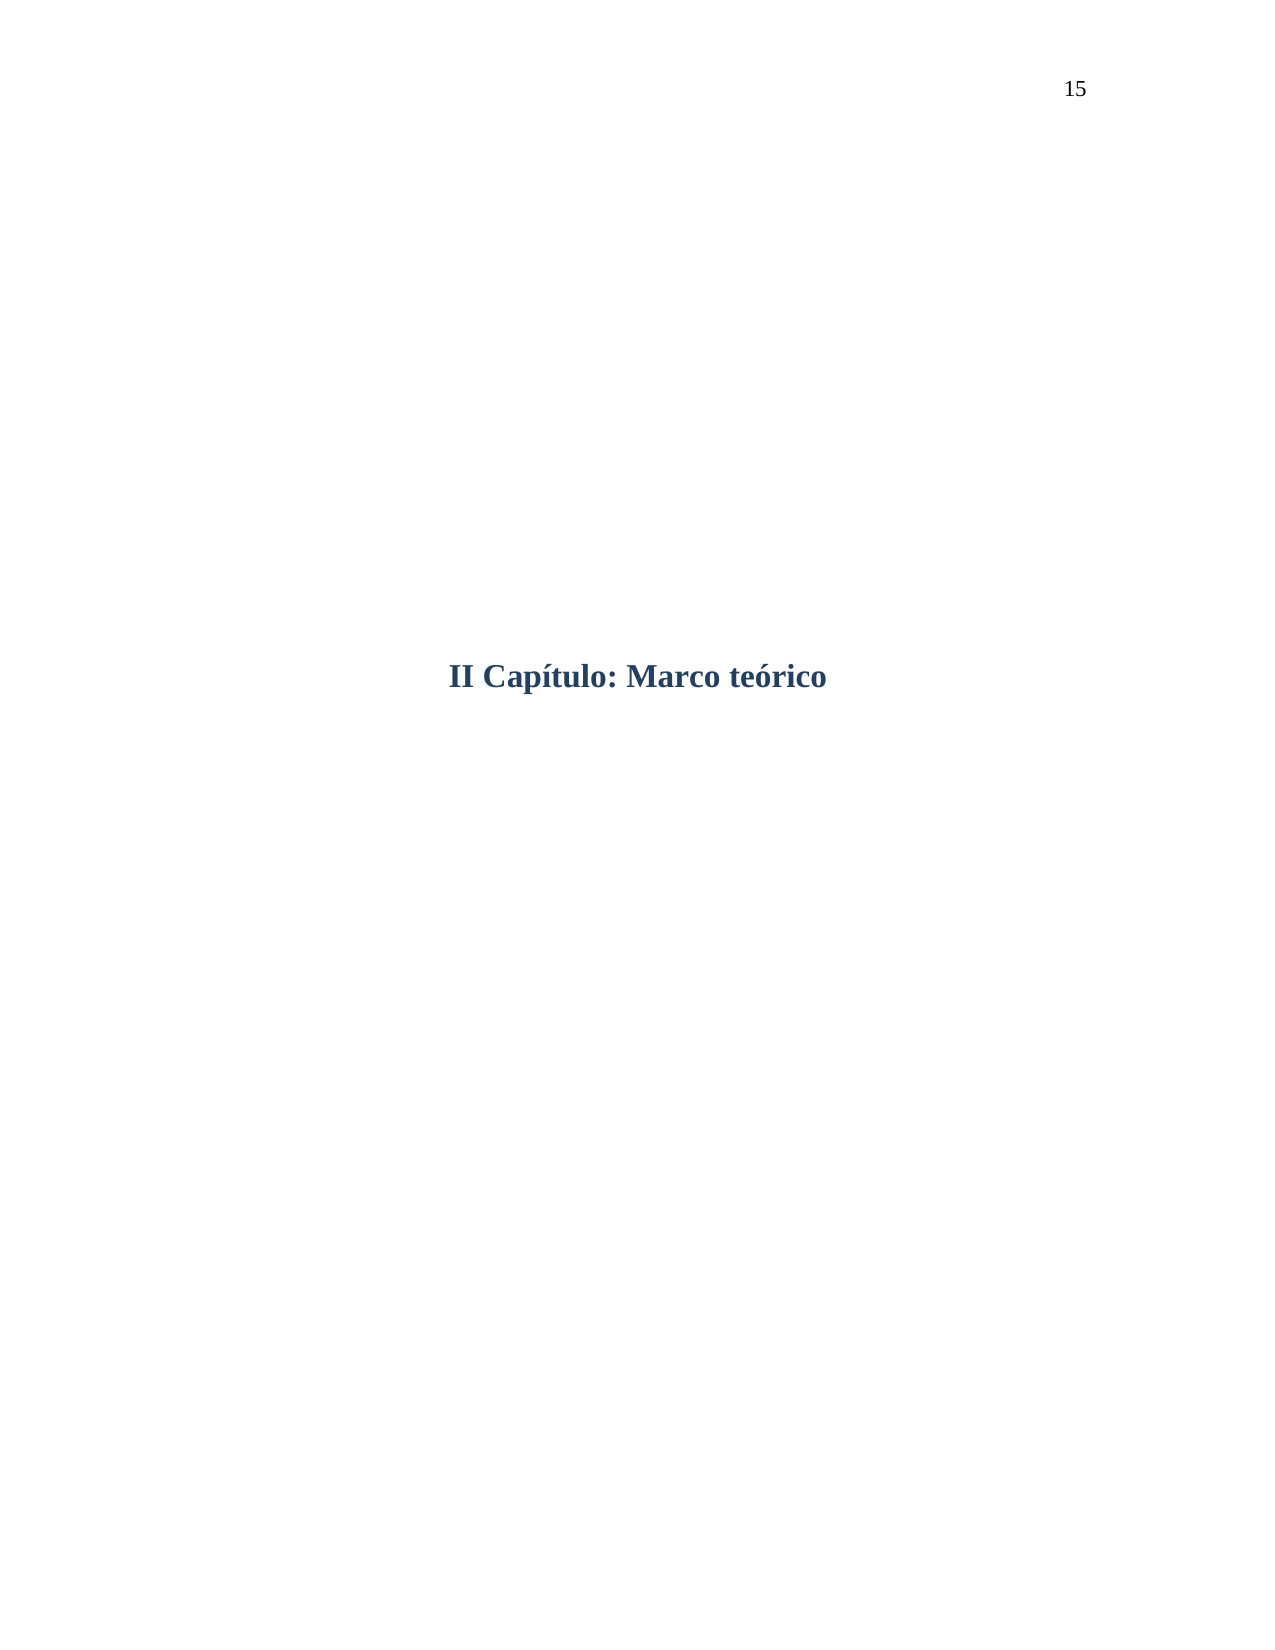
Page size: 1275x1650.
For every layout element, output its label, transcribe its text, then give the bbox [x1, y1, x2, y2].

subtitle II Capítulo: Marco teórico [177, 656, 1098, 694]
